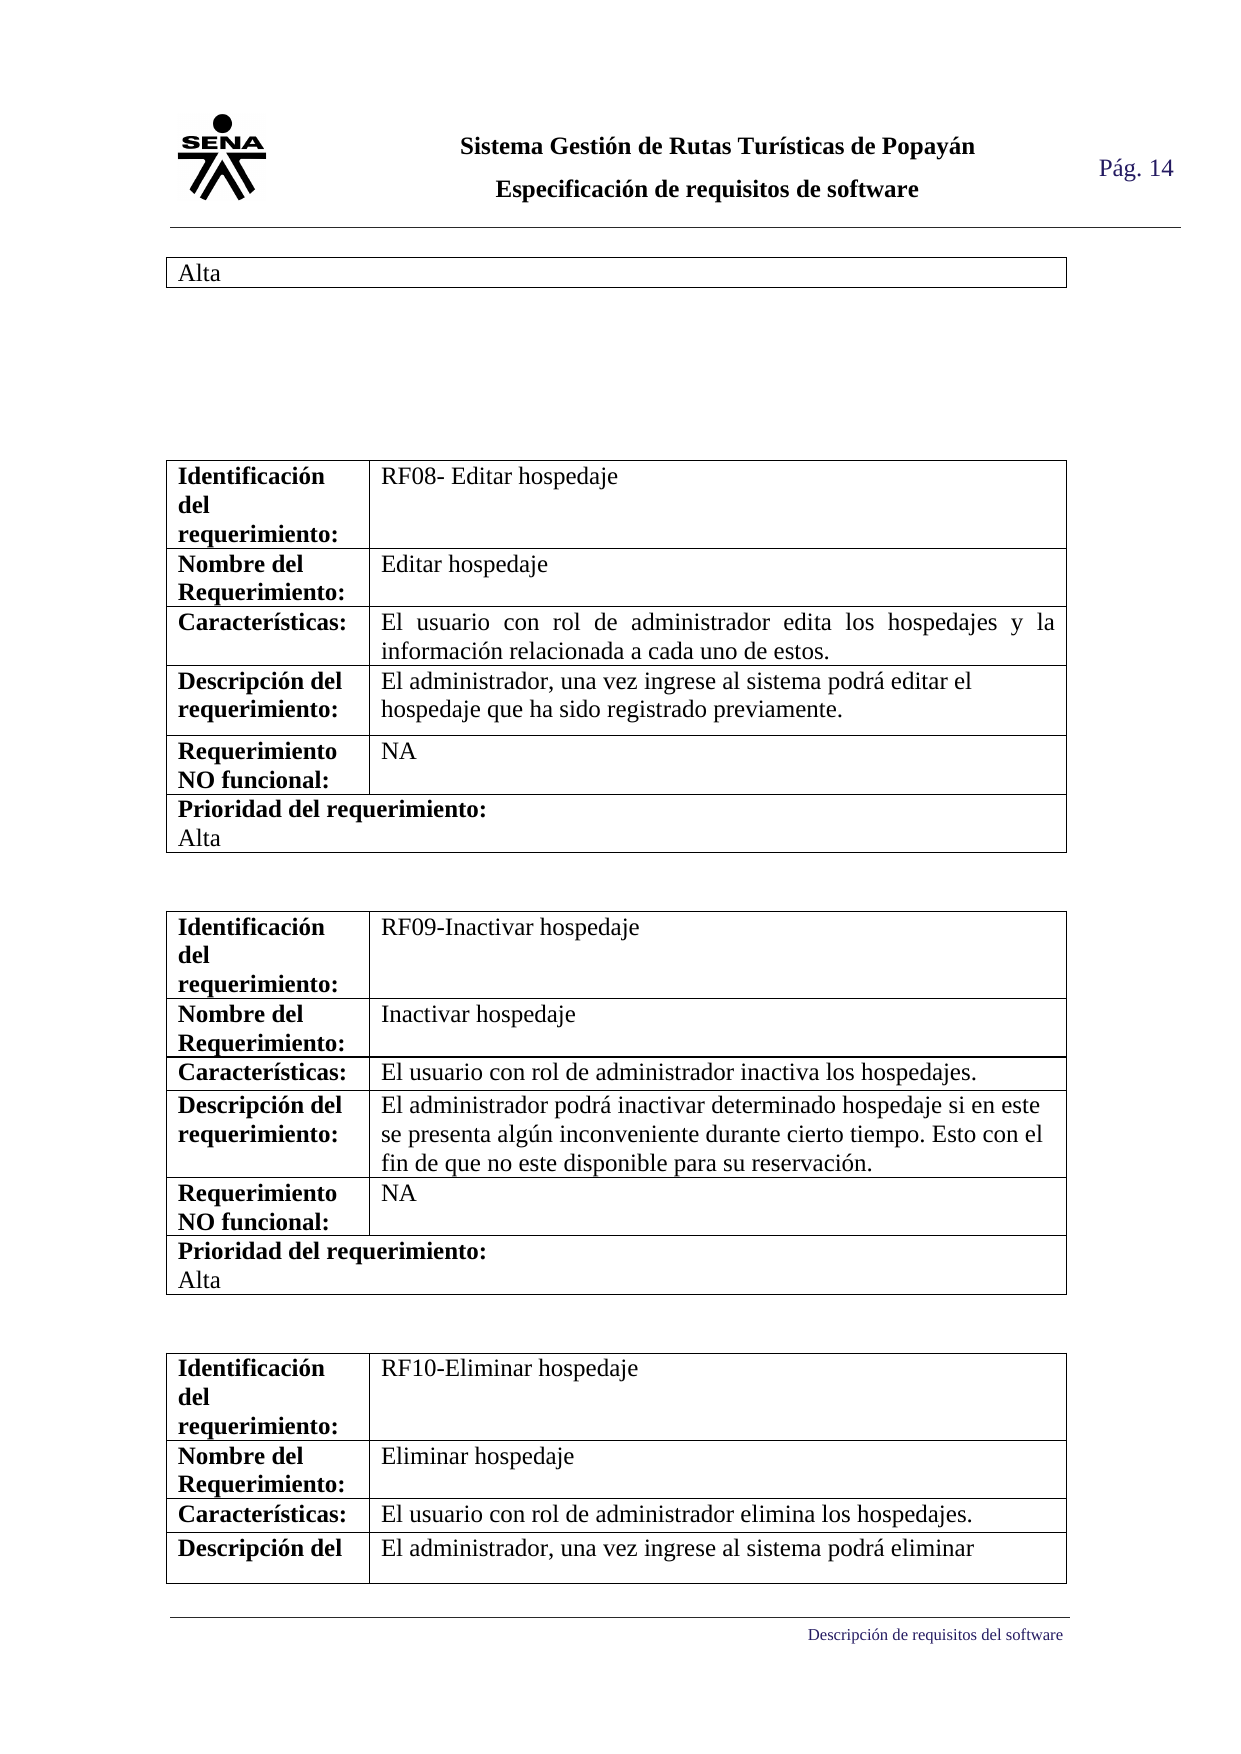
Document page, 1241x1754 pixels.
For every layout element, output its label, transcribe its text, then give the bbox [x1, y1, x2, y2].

table_cell Nombre del Requerimiento: [167, 549, 369, 606]
table_cell El administrador podrá inactivar determinado hospedaje si en este se presenta algún inconveniente durante cierto tiempo. Esto con el fin de que no este disponible para su reservación. [370, 1091, 1066, 1177]
table_cell Descripción del requerimiento: [167, 1091, 369, 1177]
table_cell Nombre del Requerimiento: [167, 1441, 369, 1498]
table_header RF10-Eliminar hospedaje [370, 1354, 1066, 1440]
table_cell Descripción del requerimiento: [167, 666, 369, 735]
table_cell El usuario con rol de administrador elimina los hospedajes. [370, 1499, 1066, 1532]
table_cell Características: [167, 607, 369, 665]
table_cell El usuario con rol de administrador inactiva los hospedajes. [370, 1058, 1066, 1089]
table_cell El administrador, una vez ingrese al sistema podrá eliminar determinado hospedaje que requiera ya no este disponible definitivamente en el sistema. [370, 1533, 1066, 1583]
table_header Identificación del requerimiento: [167, 1354, 369, 1440]
table_header Identificación del requerimiento: [167, 912, 369, 998]
table_cell Eliminar hospedaje [370, 1441, 1066, 1498]
table_header RF09-Inactivar hospedaje [370, 912, 1066, 998]
table_header Identificación del requerimiento: [167, 461, 369, 548]
table_cell Editar hospedaje [370, 549, 1066, 606]
table_cell Requerimiento NO funcional: [167, 736, 369, 793]
table_header RF08- Editar hospedaje [370, 461, 1066, 548]
table_cell Inactivar hospedaje [370, 999, 1066, 1056]
table_cell NA [370, 736, 1066, 793]
table_cell El administrador, una vez ingrese al sistema podrá editar el hospedaje que ha sido registrado previamente. [370, 666, 1066, 735]
table_cell El usuario con rol de administrador edita los hospedajes y la información relacionada a cada uno de estos. [370, 607, 1066, 665]
table_cell Características: [167, 1058, 369, 1089]
table_cell Prioridad del requerimiento: Alta [167, 1236, 1066, 1294]
table_cell Prioridad del requerimiento: Alta [167, 795, 1066, 852]
table_cell Descripción del requerimiento: [167, 1533, 369, 1583]
table_cell Requerimiento NO funcional: [167, 1178, 369, 1235]
table_cell Características: [167, 1499, 369, 1532]
table_cell NA [370, 1178, 1066, 1235]
picture [177, 113, 267, 201]
table_cell Prioridad del requerimiento: Alta [167, 258, 1066, 287]
table_cell Nombre del Requerimiento: [167, 999, 369, 1056]
